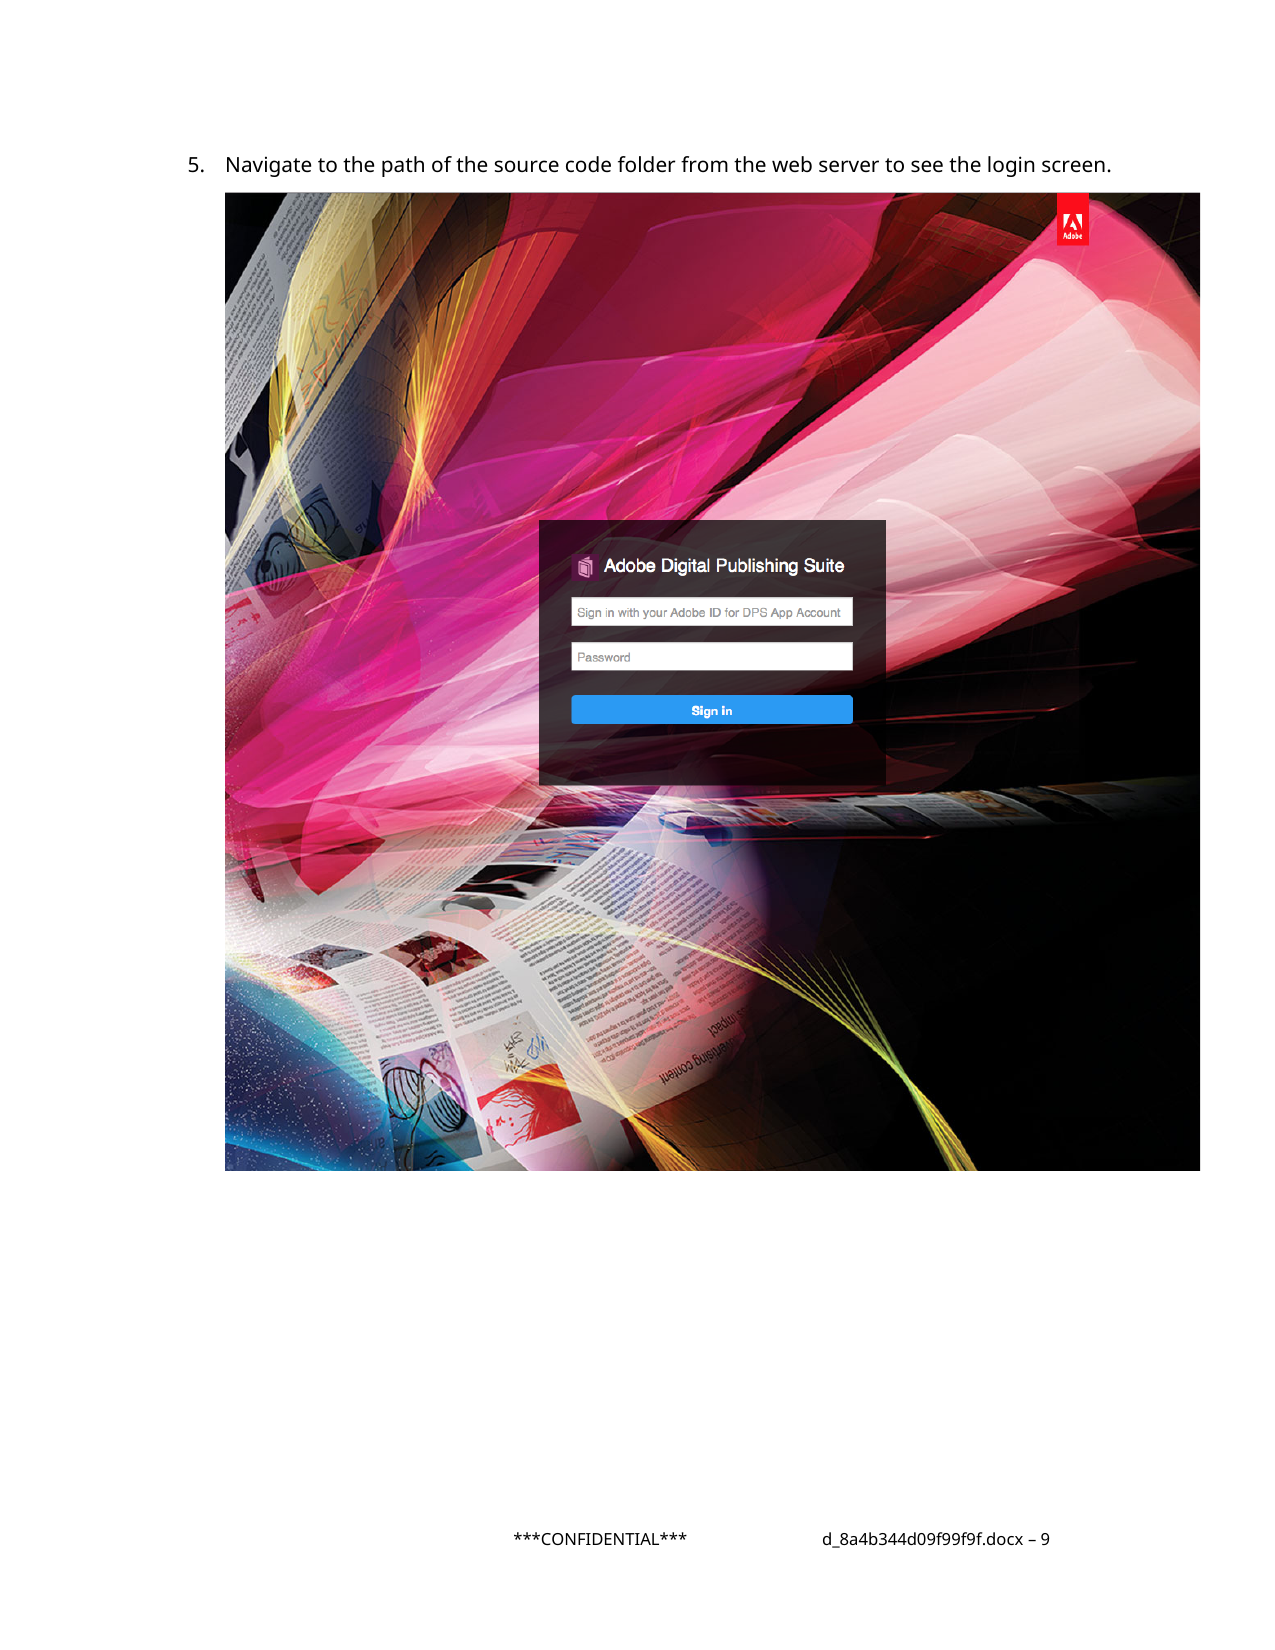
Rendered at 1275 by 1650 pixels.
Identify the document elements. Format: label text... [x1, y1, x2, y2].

picture [225, 192, 1200, 1171]
